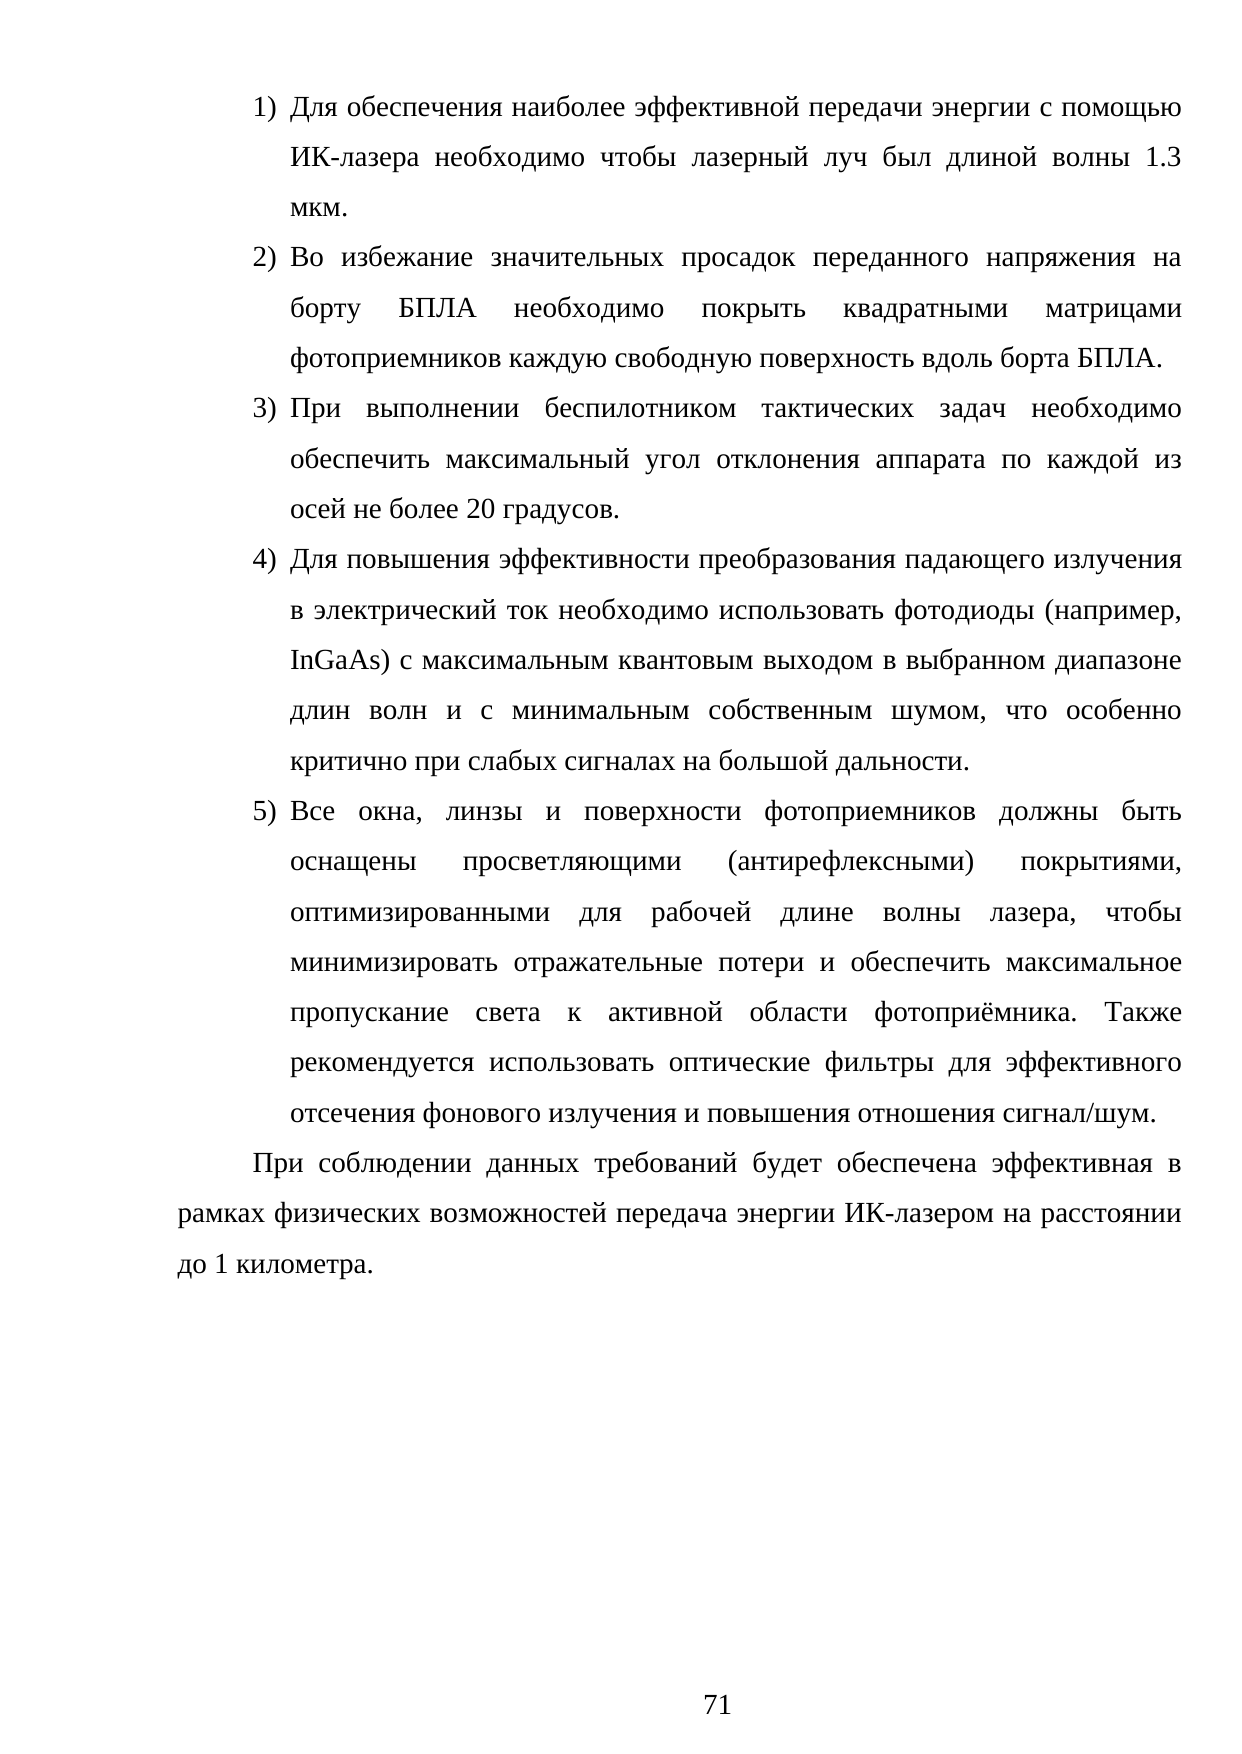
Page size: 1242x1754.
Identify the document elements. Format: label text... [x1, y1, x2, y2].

list При выполнении беспилотником тактических задач необходимо обеспечить максимальный угол отклонения аппарата по каждой из осей не более 20 градусов. [252, 391, 1183, 525]
list Все окна, линзы и поверхности фотоприемников должны быть оснащены просветляющими (антирефлексными) покрытиями, оптимизированными для рабочей длине волны лазера, чтобы минимизировать отражательные потери и обеспечить максимальное пропускание света к активной области фотоприёмника. Также рекомендуется использовать оптические фильтры для эффективного отсечения фонового излучения и повышения отношения сигнал/шум. [252, 793, 1183, 1128]
text При соблюдении данных требований будет обеспечена эффективная в рамках физических возможностей передача энергии ИК-лазером на расстоянии до 1 километра. [177, 1145, 1183, 1279]
list Для повышения эффективности преобразования падающего излучения в электрический ток необходимо использовать фотодиоды (например, InGaAs) с максимальным квантовым выходом в выбранном диапазоне длин волн и с минимальным собственным шумом, что особенно критично при слабых сигналах на большой дальности. [252, 541, 1183, 776]
list Во избежание значительных просадок переданного напряжения на борту БПЛА необходимо покрыть квадратными матрицами фотоприемников каждую свободную поверхность вдоль борта БПЛА. [252, 239, 1183, 374]
list Для обеспечения наиболее эффективной передачи энергии с помощью ИК-лазера необходимо чтобы лазерный луч был длиной волны 1.3 мкм. [252, 89, 1183, 223]
